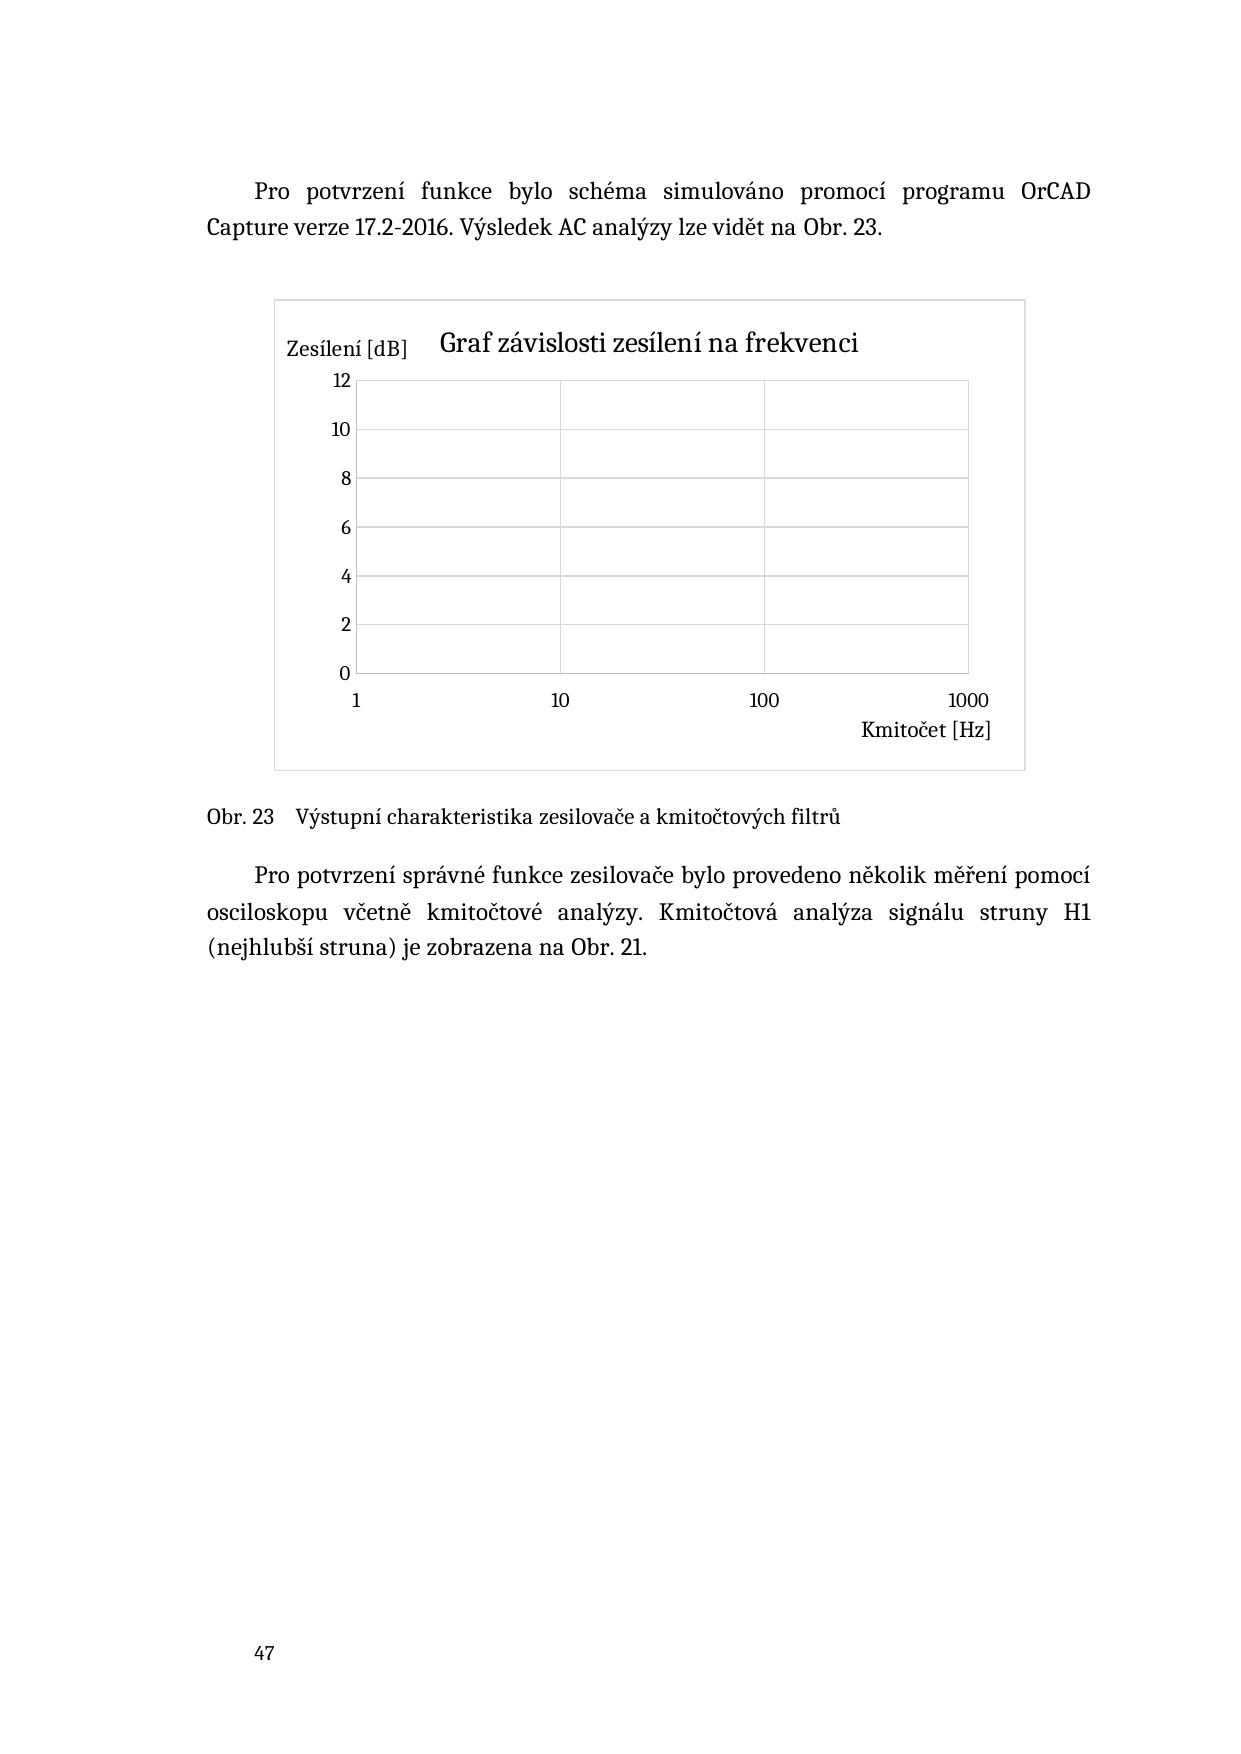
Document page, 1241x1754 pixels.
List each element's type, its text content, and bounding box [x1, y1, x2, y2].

text Pro potvrzení funkce bylo schéma simulováno promocí programu OrCAD Capture verze 17.2-2016. Výsledek AC analýzy lze vidět na obr. 23. [207, 177, 1092, 242]
text Pro potvrzení správné funkce zesilovače bylo provedeno několik měření pomocí osciloskopu včetně kmitočtové analýzy. Kmitočtová analýza signálu struny H1 (nejhlubší struna) je zobrazena na obr. 21. [207, 861, 1092, 962]
